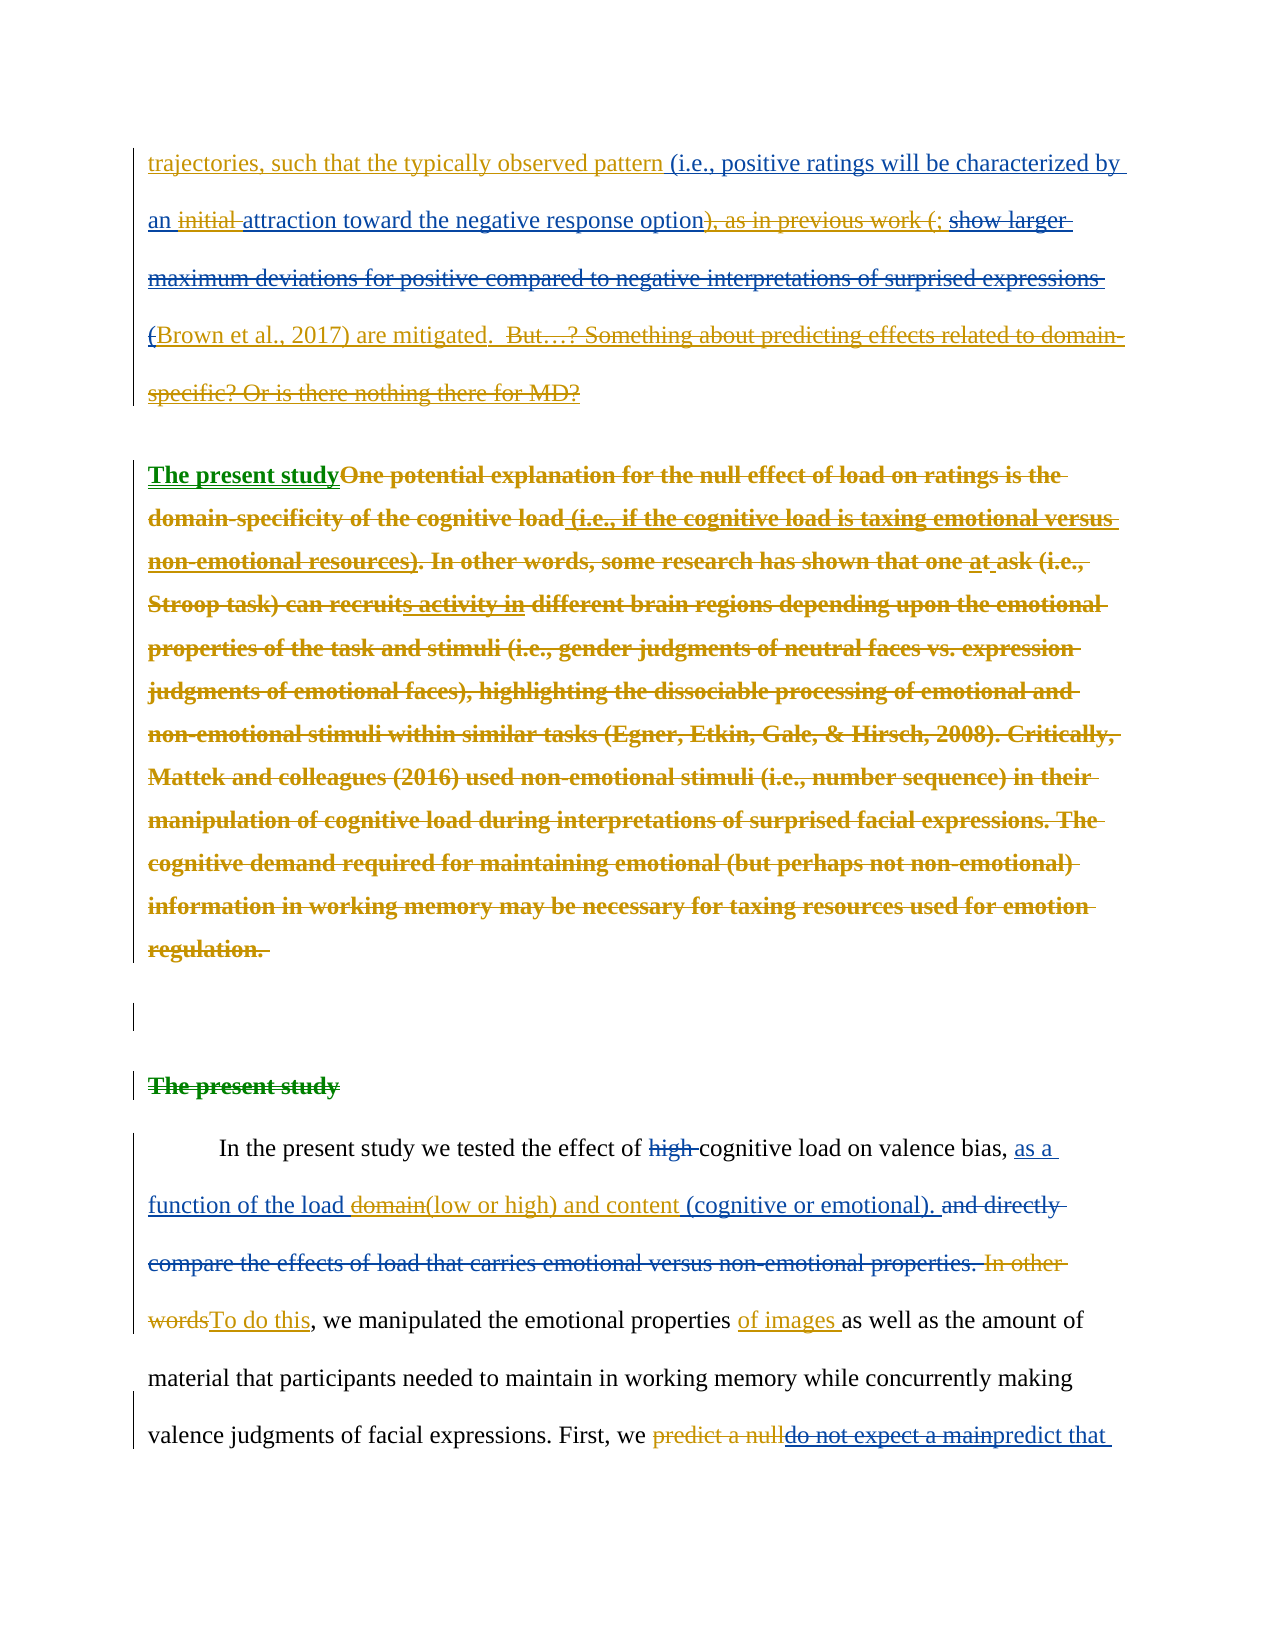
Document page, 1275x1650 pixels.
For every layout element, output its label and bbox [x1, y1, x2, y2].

text [148, 174, 1127, 406]
text [148, 148, 1127, 173]
text [148, 1133, 1127, 1449]
